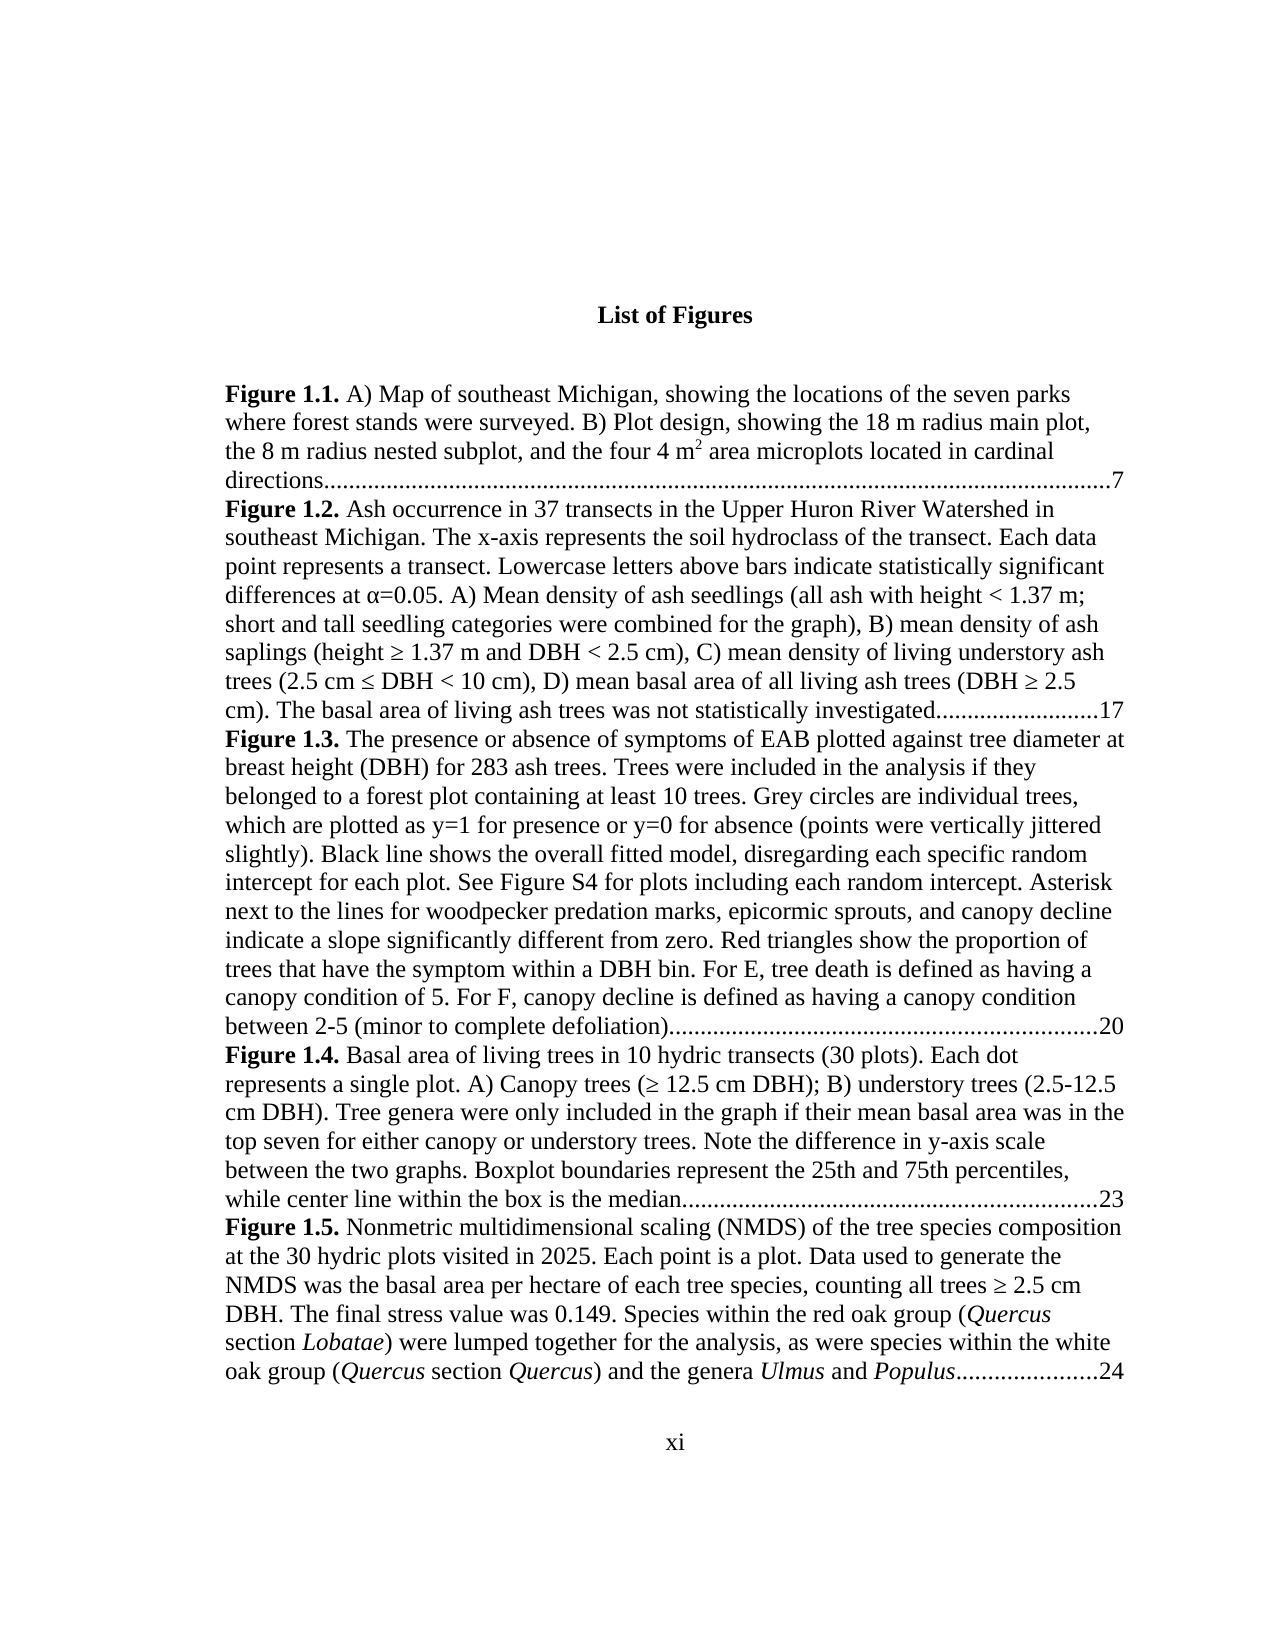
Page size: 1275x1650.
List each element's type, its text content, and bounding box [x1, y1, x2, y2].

text Figure 1.2. Ash occurrence in 37 transects in the Upper Huron River Watershed in southeast Michigan. The x-axis represents the soil hydroclass of the transect. Each data point represents a transect. Lowercase letters above bars indicate statistically significant differences at α=0.05. A) Mean density of ash seedlings (all ash with height < 1.37 m; short and tall seedling categories were combined for the graph), B) mean density of ash saplings (height ≥ 1.37 m and DBH < 2.5 cm), C) mean density of living understory ash trees (2.5 cm ≤ DBH < 10 cm), D) mean basal area of all living ash trees (DBH ≥ 2.5 cm). The basal area of living ash trees was not statistically investigated. 17 [225, 494, 1125, 724]
text Figure 1.5. Nonmetric multidimensional scaling (NMDS) of the tree species composition at the 30 hydric plots visited in 2025. Each point is a plot. Data used to generate the NMDS was the basal area per hectare of each tree species, counting all trees ≥ 2.5 cm DBH. The final stress value was 0.149. Species within the red oak group (Quercus section Lobatae) were lumped together for the analysis, as were species within the white oak group (Quercus section Quercus) and the genera Ulmus and Populus. 24 [225, 1212, 1125, 1385]
text Figure 1.3. The presence or absence of symptoms of EAB plotted against tree diameter at breast height (DBH) for 283 ash trees. Trees were included in the analysis if they belonged to a forest plot containing at least 10 trees. Grey circles are individual trees, which are plotted as y=1 for presence or y=0 for absence (points were vertically jittered slightly). Black line shows the overall fitted model, disregarding each specific random intercept for each plot. See Figure S4 for plots including each random intercept. Asterisk next to the lines for woodpecker predation marks, epicormic sprouts, and canopy decline indicate a slope significantly different from zero. Red triangles show the proportion of trees that have the symptom within a DBH bin. For E, tree death is defined as having a canopy condition of 5. For F, canopy decline is defined as having a canopy condition between 2-5 (minor to complete defoliation). 20 [225, 724, 1125, 1040]
text Figure 1.4. Basal area of living trees in 10 hydric transects (30 plots). Each dot represents a single plot. A) Canopy trees (≥ 12.5 cm DBH); B) understory trees (2.5-12.5 cm DBH). Tree genera were only included in the graph if their mean basal area was in the top seven for either canopy or understory trees. Note the difference in y-axis scale between the two graphs. Boxplot boundaries represent the 25th and 75th percentiles, while center line within the box is the median. 23 [225, 1040, 1125, 1212]
subtitle List of Figures [225, 300, 1125, 329]
text Figure 1.1. A) Map of southeast Michigan, showing the locations of the seven parks where forest stands were surveyed. B) Plot design, showing the 18 m radius main plot, the 8 m radius nested subplot, and the four 4 m2 area microplots located in cardinal directions. 7 [225, 379, 1125, 494]
